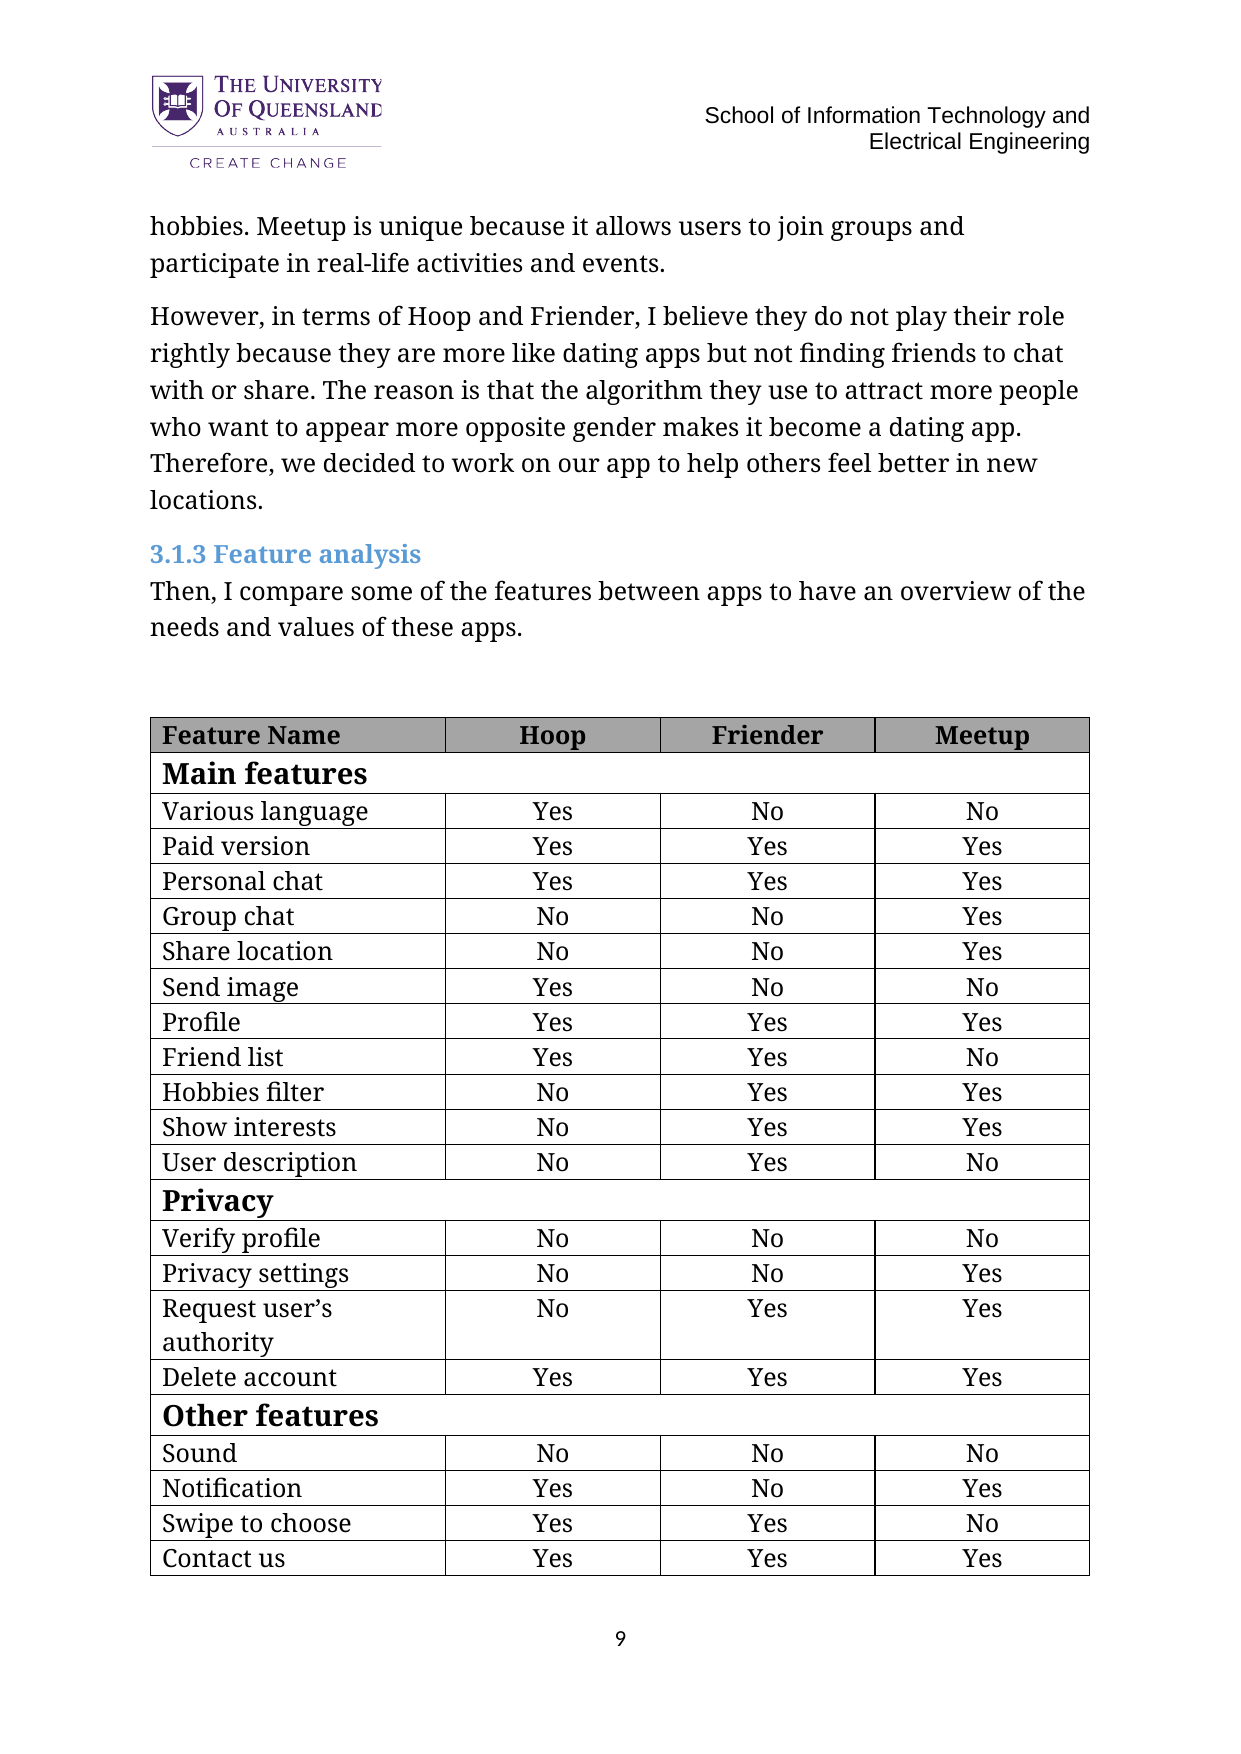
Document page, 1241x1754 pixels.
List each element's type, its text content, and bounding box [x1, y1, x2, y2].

table_cell Profile [151, 1004, 445, 1038]
table_cell Share location [151, 934, 445, 968]
table_cell Privacy settings [151, 1256, 445, 1290]
picture [150, 73, 338, 167]
table_cell Group chat [151, 899, 445, 933]
table_cell No [446, 1221, 660, 1254]
subtitle 3.1.3 Feature analysis [150, 536, 1090, 570]
table_cell No [876, 1436, 1089, 1470]
table_cell Yes [446, 1039, 660, 1073]
table_cell Hobbies filter [151, 1075, 445, 1108]
table_cell Verify profile [151, 1221, 445, 1254]
table_cell Yes [876, 1110, 1089, 1144]
table_cell Yes [661, 829, 874, 863]
table_cell No [661, 794, 874, 828]
table_cell Yes [446, 864, 660, 898]
table_cell Yes [876, 1075, 1089, 1108]
table_header Meetup [876, 718, 1089, 752]
table_cell No [446, 1436, 660, 1470]
table_cell No [446, 1075, 660, 1108]
table_cell No [446, 1291, 660, 1359]
table_cell No [446, 1110, 660, 1144]
table_cell Yes [876, 1291, 1089, 1359]
table_cell Yes [446, 1004, 660, 1038]
table_cell Delete account [151, 1360, 445, 1394]
table_cell No [876, 794, 1089, 828]
table_cell Yes [876, 1471, 1089, 1505]
table_cell No [661, 1471, 874, 1505]
table_header Feature Name [151, 718, 445, 752]
table_cell No [876, 1145, 1089, 1179]
table_cell Yes [876, 864, 1089, 898]
table_cell Yes [446, 969, 660, 1003]
table_header Hoop [446, 718, 660, 752]
table_cell Yes [661, 1075, 874, 1108]
table_cell No [876, 969, 1089, 1003]
table_cell No [446, 934, 660, 968]
table_cell Friend list [151, 1039, 445, 1073]
table_cell No [661, 934, 874, 968]
table_cell Contact us [151, 1541, 445, 1575]
table_cell Yes [446, 1360, 660, 1394]
table_cell Privacy [151, 1180, 1089, 1219]
table_cell No [661, 1221, 874, 1254]
table_cell Yes [661, 1506, 874, 1540]
table_cell Yes [661, 864, 874, 898]
table_cell Sound [151, 1436, 445, 1470]
table_cell Show interests [151, 1110, 445, 1144]
table_cell Yes [876, 829, 1089, 863]
table_cell No [446, 1145, 660, 1179]
table_cell Various language [151, 794, 445, 828]
text Then, I compare some of the features between apps to have an overview of the needs and values of these apps. [150, 573, 1090, 644]
table_cell User description [151, 1145, 445, 1179]
table_cell No [446, 899, 660, 933]
table_cell Yes [661, 1039, 874, 1073]
table_cell Swipe to choose [151, 1506, 445, 1540]
table_cell No [876, 1039, 1089, 1073]
table_cell No [661, 1436, 874, 1470]
table_cell No [446, 1256, 660, 1290]
table_cell No [661, 1256, 874, 1290]
table_cell Yes [876, 934, 1089, 968]
table_cell Yes [661, 1291, 874, 1359]
table_cell No [876, 1221, 1089, 1254]
table_cell No [876, 1506, 1089, 1540]
text However, in terms of Hoop and Friender, I believe they do not play their role rightly because they are more like dating apps but not finding friends to chat with or share. The reason is that the algorithm they use to attract more people who want to appear more opposite gender makes it become a dating app. Therefore, we decided to work on our app to help others feel better in new locations. [150, 299, 1090, 517]
table_cell Personal chat [151, 864, 445, 898]
table_cell No [661, 969, 874, 1003]
table_cell Other features [151, 1395, 1089, 1435]
table_cell Yes [876, 1256, 1089, 1290]
table_cell Yes [661, 1145, 874, 1179]
table_header Friender [661, 718, 874, 752]
table_cell Yes [446, 829, 660, 863]
table_cell Yes [661, 1541, 874, 1575]
table_cell Yes [876, 1004, 1089, 1038]
table_cell Paid version [151, 829, 445, 863]
table_cell Yes [661, 1110, 874, 1144]
table_cell Yes [446, 1471, 660, 1505]
table_cell Yes [661, 1004, 874, 1038]
table_cell Yes [876, 899, 1089, 933]
table_cell Notification [151, 1471, 445, 1505]
table_cell Yes [446, 1541, 660, 1575]
table_cell Request user’s authority [151, 1291, 445, 1359]
table_cell Yes [446, 794, 660, 828]
table_cell Yes [661, 1360, 874, 1394]
table_cell Yes [876, 1541, 1089, 1575]
table_cell No [661, 899, 874, 933]
table_cell Send image [151, 969, 445, 1003]
table_cell Main features [151, 753, 1089, 793]
table_cell Yes [876, 1360, 1089, 1394]
table_cell Yes [446, 1506, 660, 1540]
